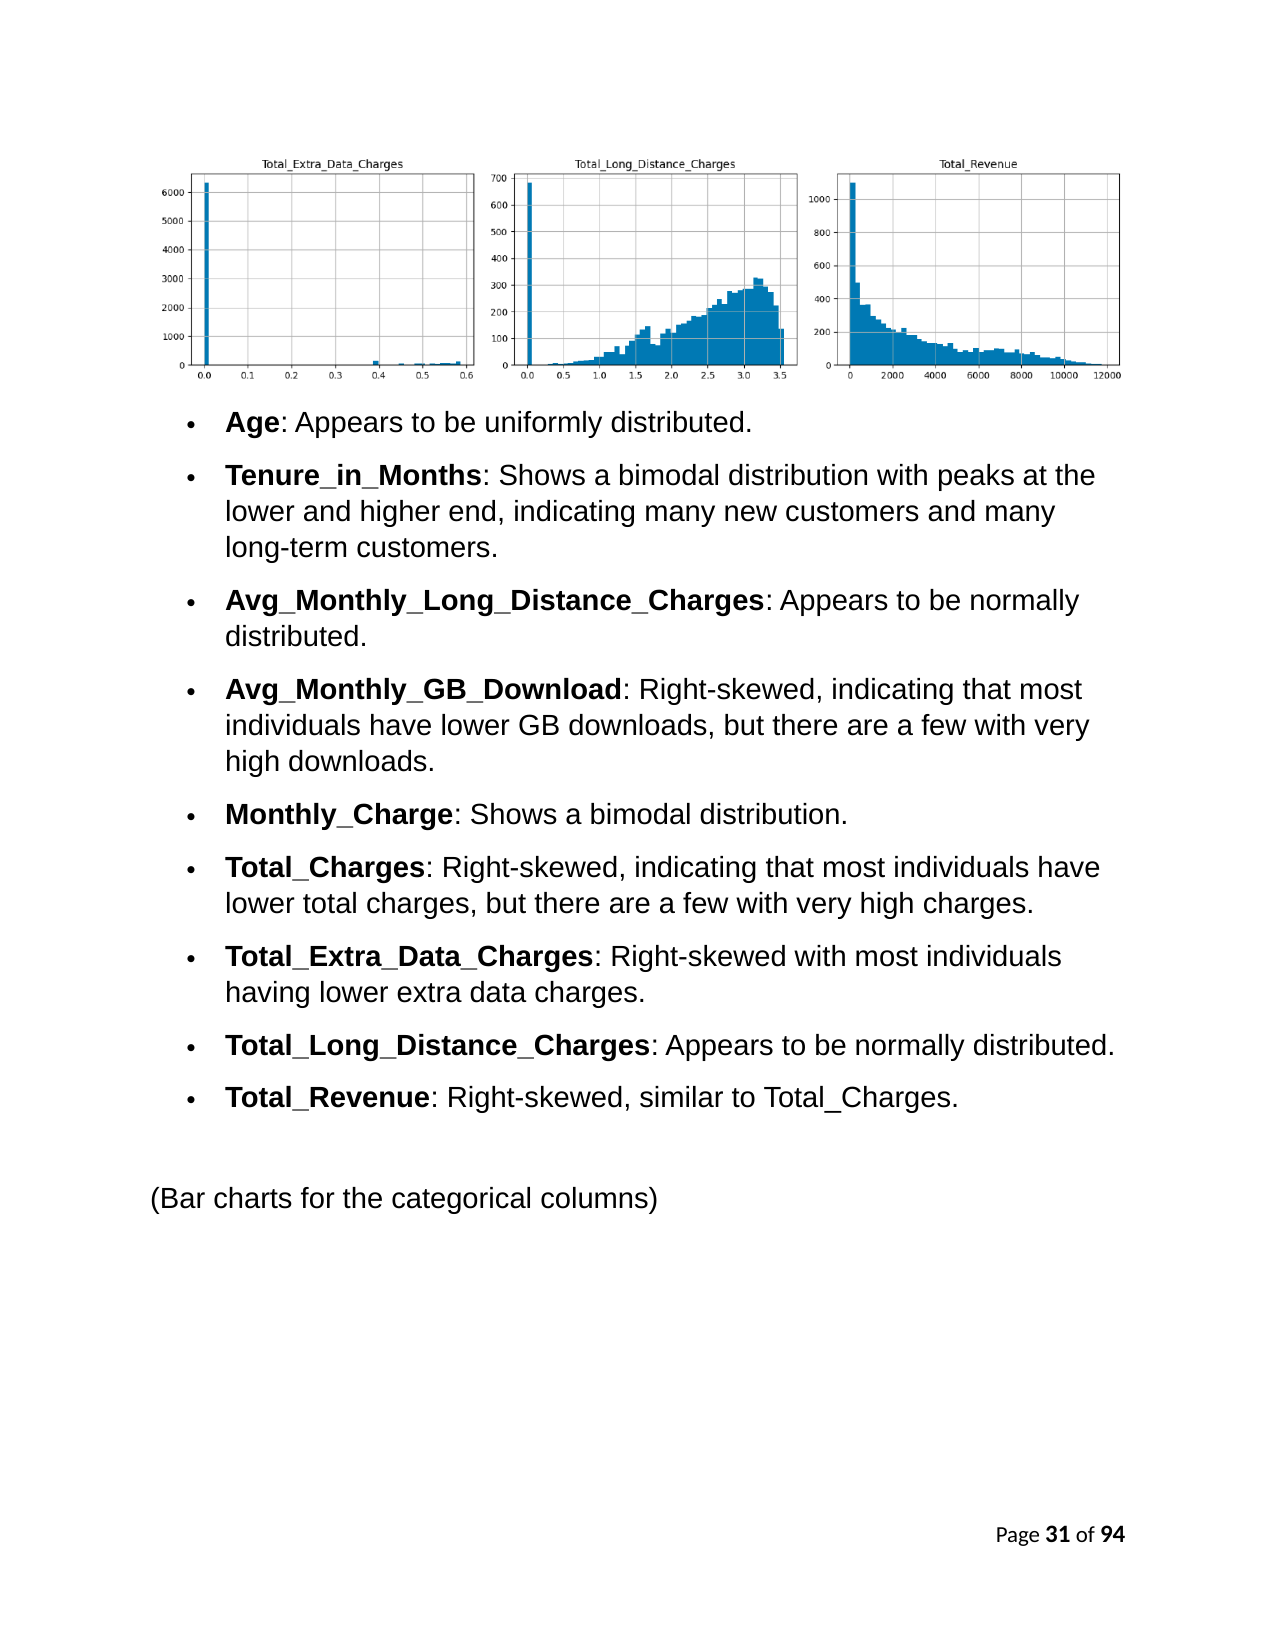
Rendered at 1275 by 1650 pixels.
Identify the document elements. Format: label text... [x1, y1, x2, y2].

list Monthly_Charge: Shows a bimodal distribution. [187, 797, 1125, 830]
list Tenure_in_Months: Shows a bimodal distribution with peaks at the lower and higher end, indicating many new customers and many long-term customers. [187, 458, 1125, 563]
list Age: Appears to be uniformly distributed. [187, 405, 1125, 438]
list Total_Extra_Data_Charges: Right-skewed with most individuals having lower extra data charges. [187, 939, 1125, 1008]
text (Bar charts for the categorical columns) [150, 1181, 1125, 1214]
list Total_Long_Distance_Charges: Appears to be normally distributed. [187, 1028, 1125, 1061]
list Total_Revenue: Right-skewed, similar to Total_Charges. [187, 1080, 1125, 1114]
picture [150, 150, 1125, 386]
list Avg_Monthly_GB_Download: Right-skewed, indicating that most individuals have lower GB downloads, but there are a few with very high downloads. [187, 672, 1125, 778]
list Total_Charges: Right-skewed, indicating that most individuals have lower total charges, but there are a few with very high charges. [187, 850, 1125, 919]
list Avg_Monthly_Long_Distance_Charges: Appears to be normally distributed. [187, 583, 1125, 652]
